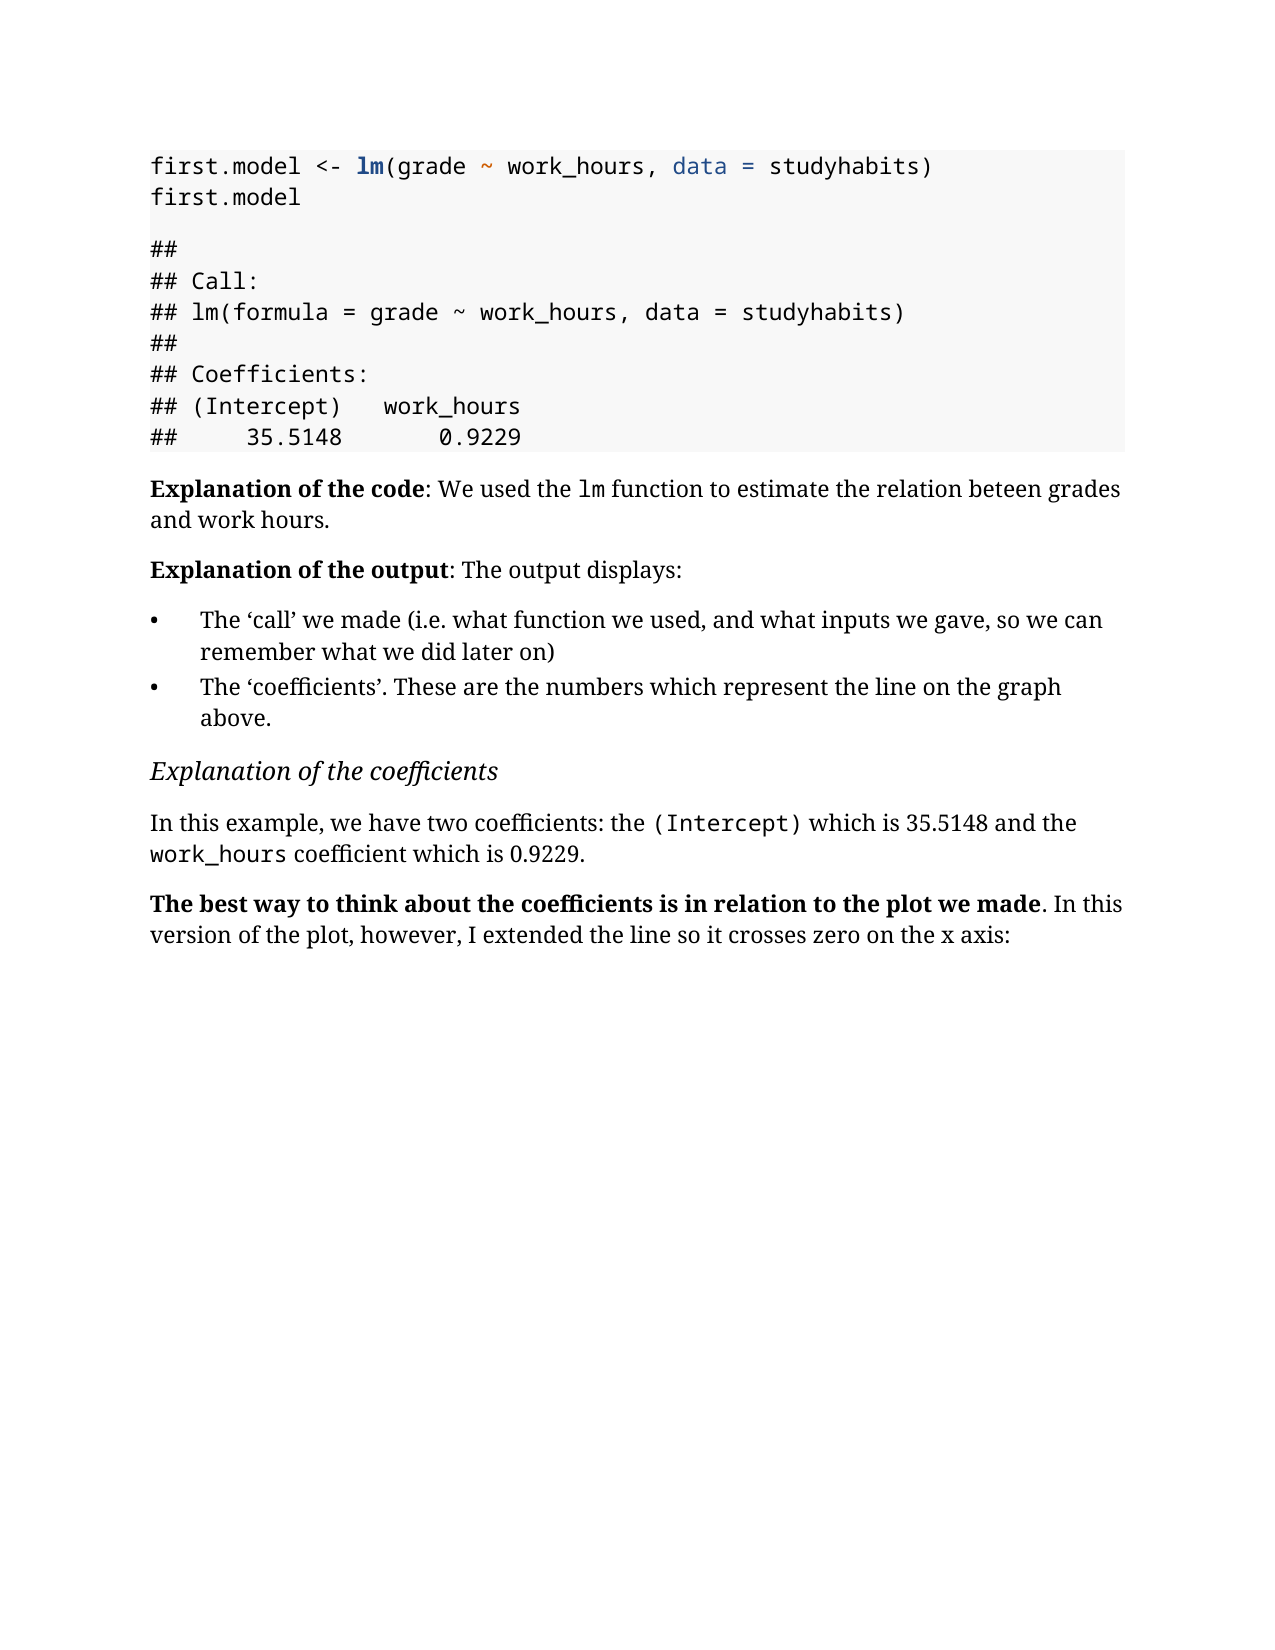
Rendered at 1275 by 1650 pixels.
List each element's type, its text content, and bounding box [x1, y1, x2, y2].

list The ‘call’ we made (i.e. what function we used, and what inputs we gave, so we can remember what we did later on) [150, 604, 1125, 667]
text first.model <- lm(grade ~ work_hours, data = studyhabits) first.model [301, 150, 1125, 212]
text The best way to think about the coefficients is in relation to the plot we made. In this version of the plot, however, I extended the line so it crosses zero on the x axis: [150, 888, 1125, 950]
text In this example, we have two coefficients: the (Intercept) which is 35.5148 and the work_hours coefficient which is 0.9229. [150, 807, 1125, 869]
text Explanation of the code: We used the lm function to estimate the relation beteen grades and work hours. [150, 473, 1125, 535]
list The ‘coefficients’. These are the numbers which represent the line on the graph above. [150, 670, 1125, 733]
subtitle Explanation of the coefficients [150, 754, 1125, 788]
text ## ## Call: ## lm(formula = grade ~ work_hours, data = studyhabits) ## ## Coefficients: ## (Intercept) work_hours ## 35.5148 0.9229 [150, 233, 1125, 452]
text Explanation of the output: The output displays: [150, 554, 1125, 585]
